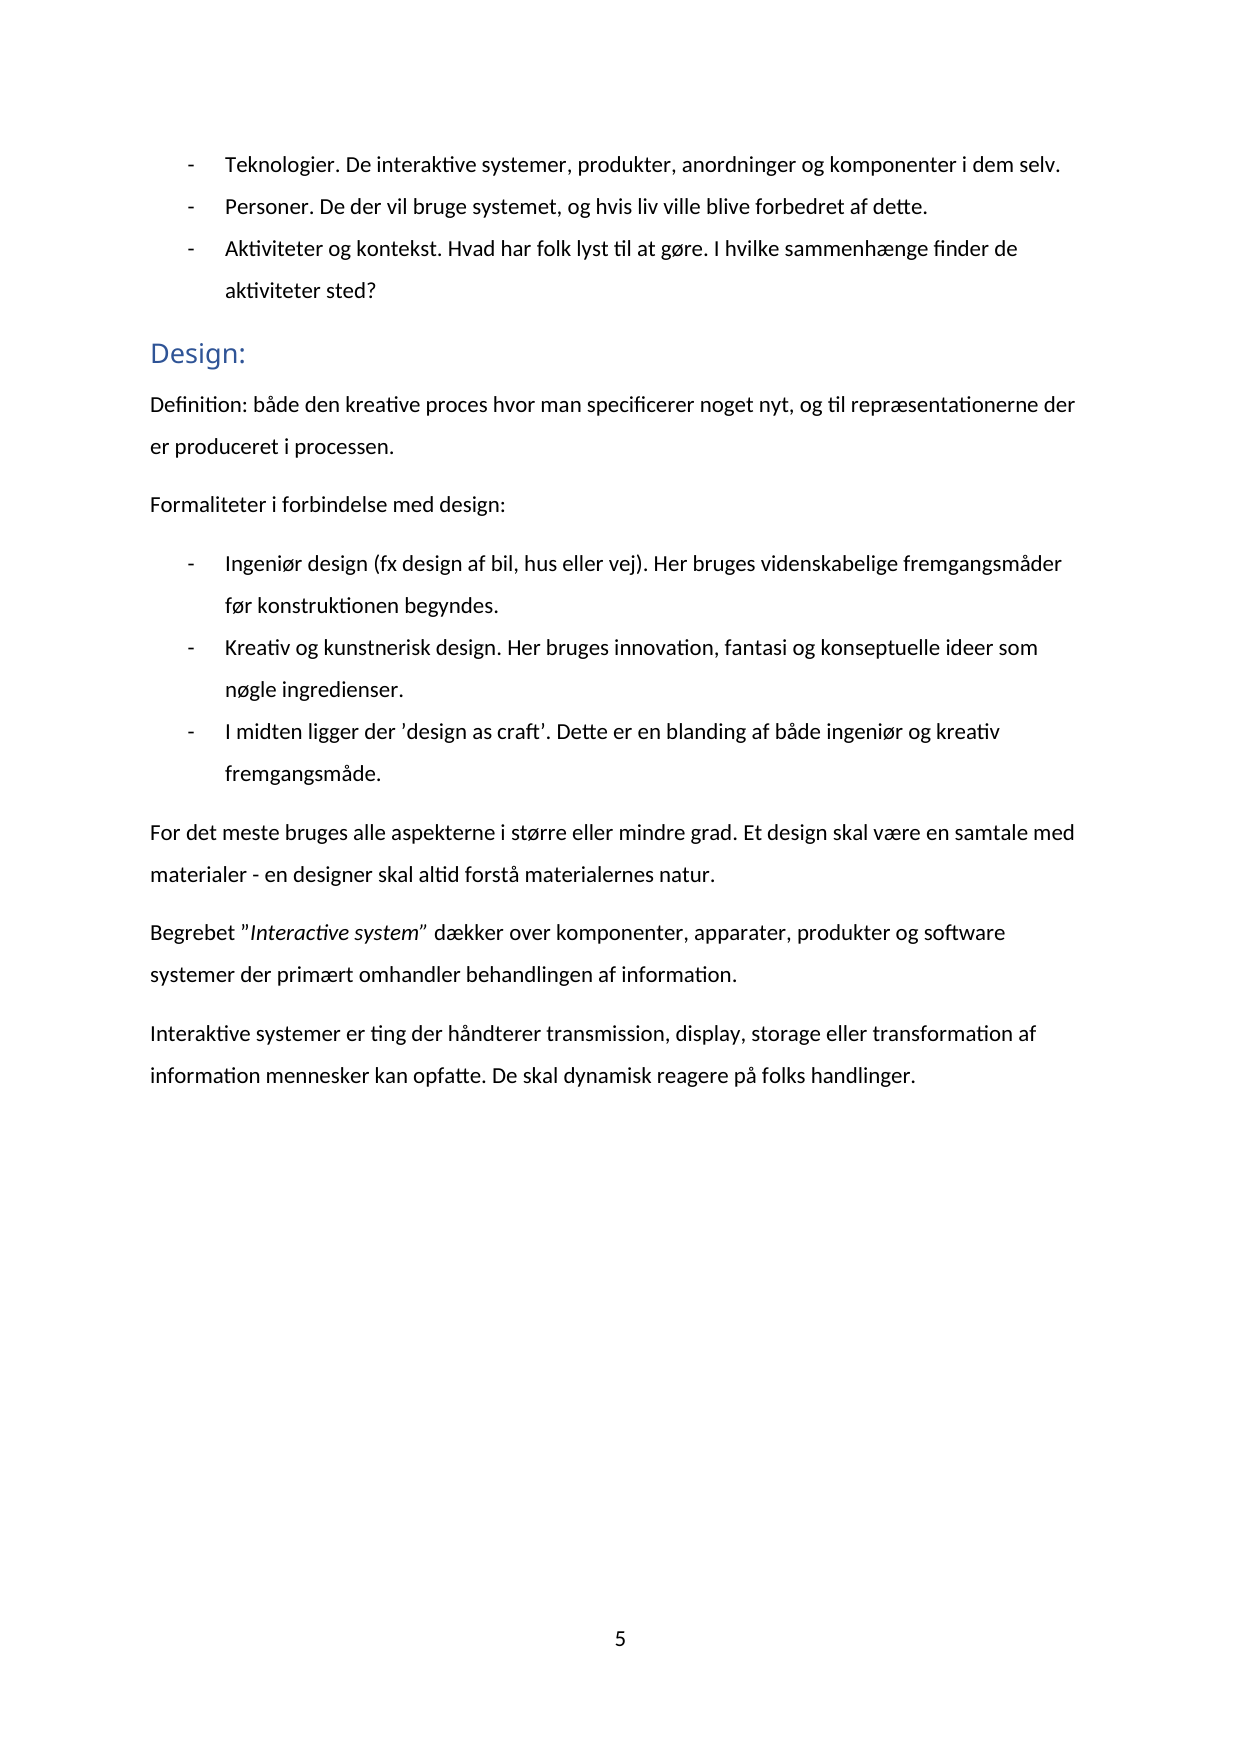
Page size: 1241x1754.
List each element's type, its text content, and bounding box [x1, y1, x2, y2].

list Teknologier. De interaktive systemer, produkter, anordninger og komponenter i dem selv. [187, 150, 1090, 178]
text Interaktive systemer er ting der håndterer transmission, display, storage eller transformation af information mennesker kan opfatte. De skal dynamisk reagere på folks handlinger. [150, 1019, 1090, 1089]
text For det meste bruges alle aspekterne i større eller mindre grad. Et design skal være en samtale med materialer - en designer skal altid forstå materialernes natur. [150, 818, 1090, 888]
list I midten ligger der ’design as craft’. Dette er en blanding af både ingeniør og kreativ fremgangsmåde. [187, 717, 1090, 787]
text Formaliteter i forbindelse med design: [150, 491, 1090, 518]
subtitle Design: [150, 334, 1090, 371]
list Ingeniør design (fx design af bil, hus eller vej). Her bruges videnskabelige fremgangsmåder før konstruktionen begyndes. [187, 549, 1090, 619]
list Aktiviteter og kontekst. Hvad har folk lyst til at gøre. I hvilke sammenhænge finder de aktiviteter sted? [187, 234, 1090, 304]
list Personer. De der vil bruge systemet, og hvis liv ville blive forbedret af dette. [187, 192, 1090, 220]
text Begrebet ”Interactive system” dækker over komponenter, apparater, produkter og software systemer der primært omhandler behandlingen af information. [150, 918, 1090, 988]
text Definition: både den kreative proces hvor man specificerer noget nyt, og til repræsentationerne der er produceret i processen. [150, 390, 1090, 460]
list Kreativ og kunstnerisk design. Her bruges innovation, fantasi og konseptuelle ideer som nøgle ingredienser. [187, 633, 1090, 703]
